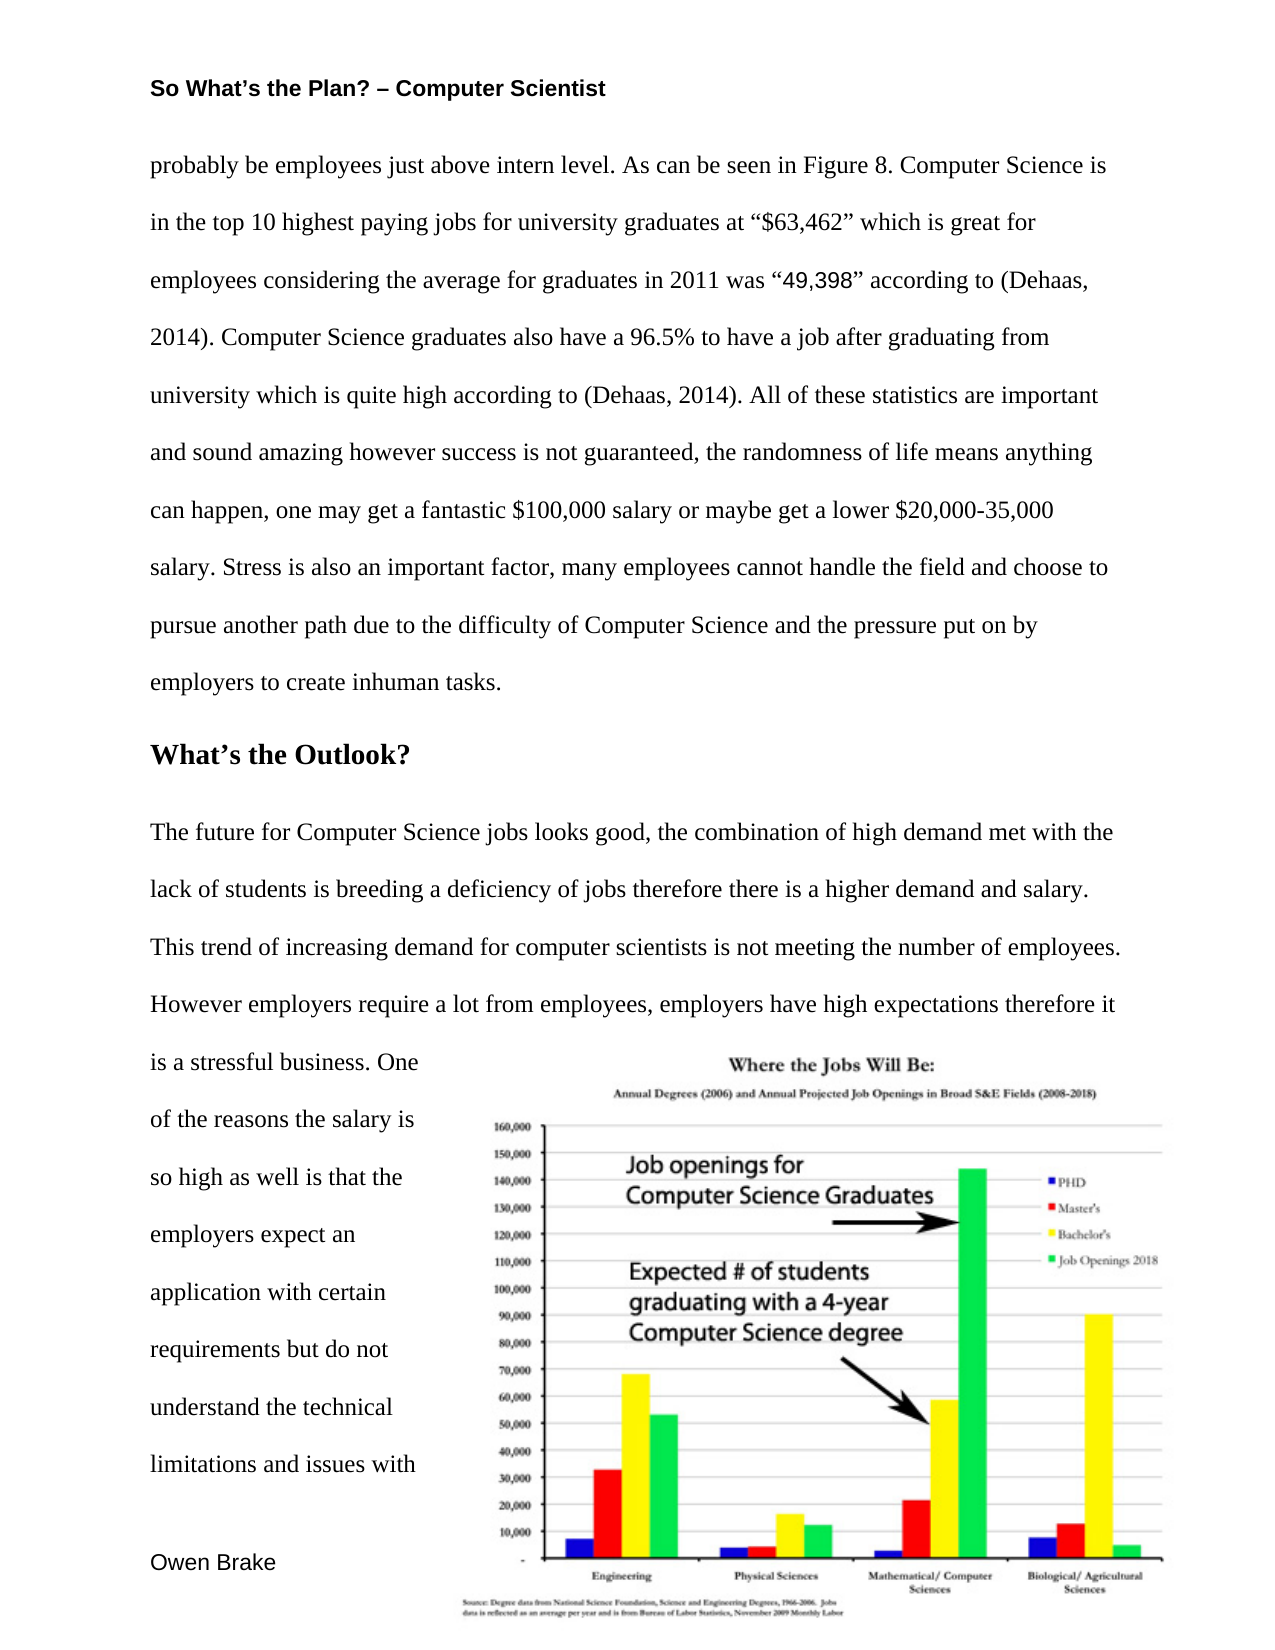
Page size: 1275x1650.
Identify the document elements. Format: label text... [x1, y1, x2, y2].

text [150, 817, 1125, 1478]
subtitle What’s the Outlook? [150, 737, 1125, 771]
picture [442, 1021, 1255, 1646]
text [150, 150, 1125, 696]
